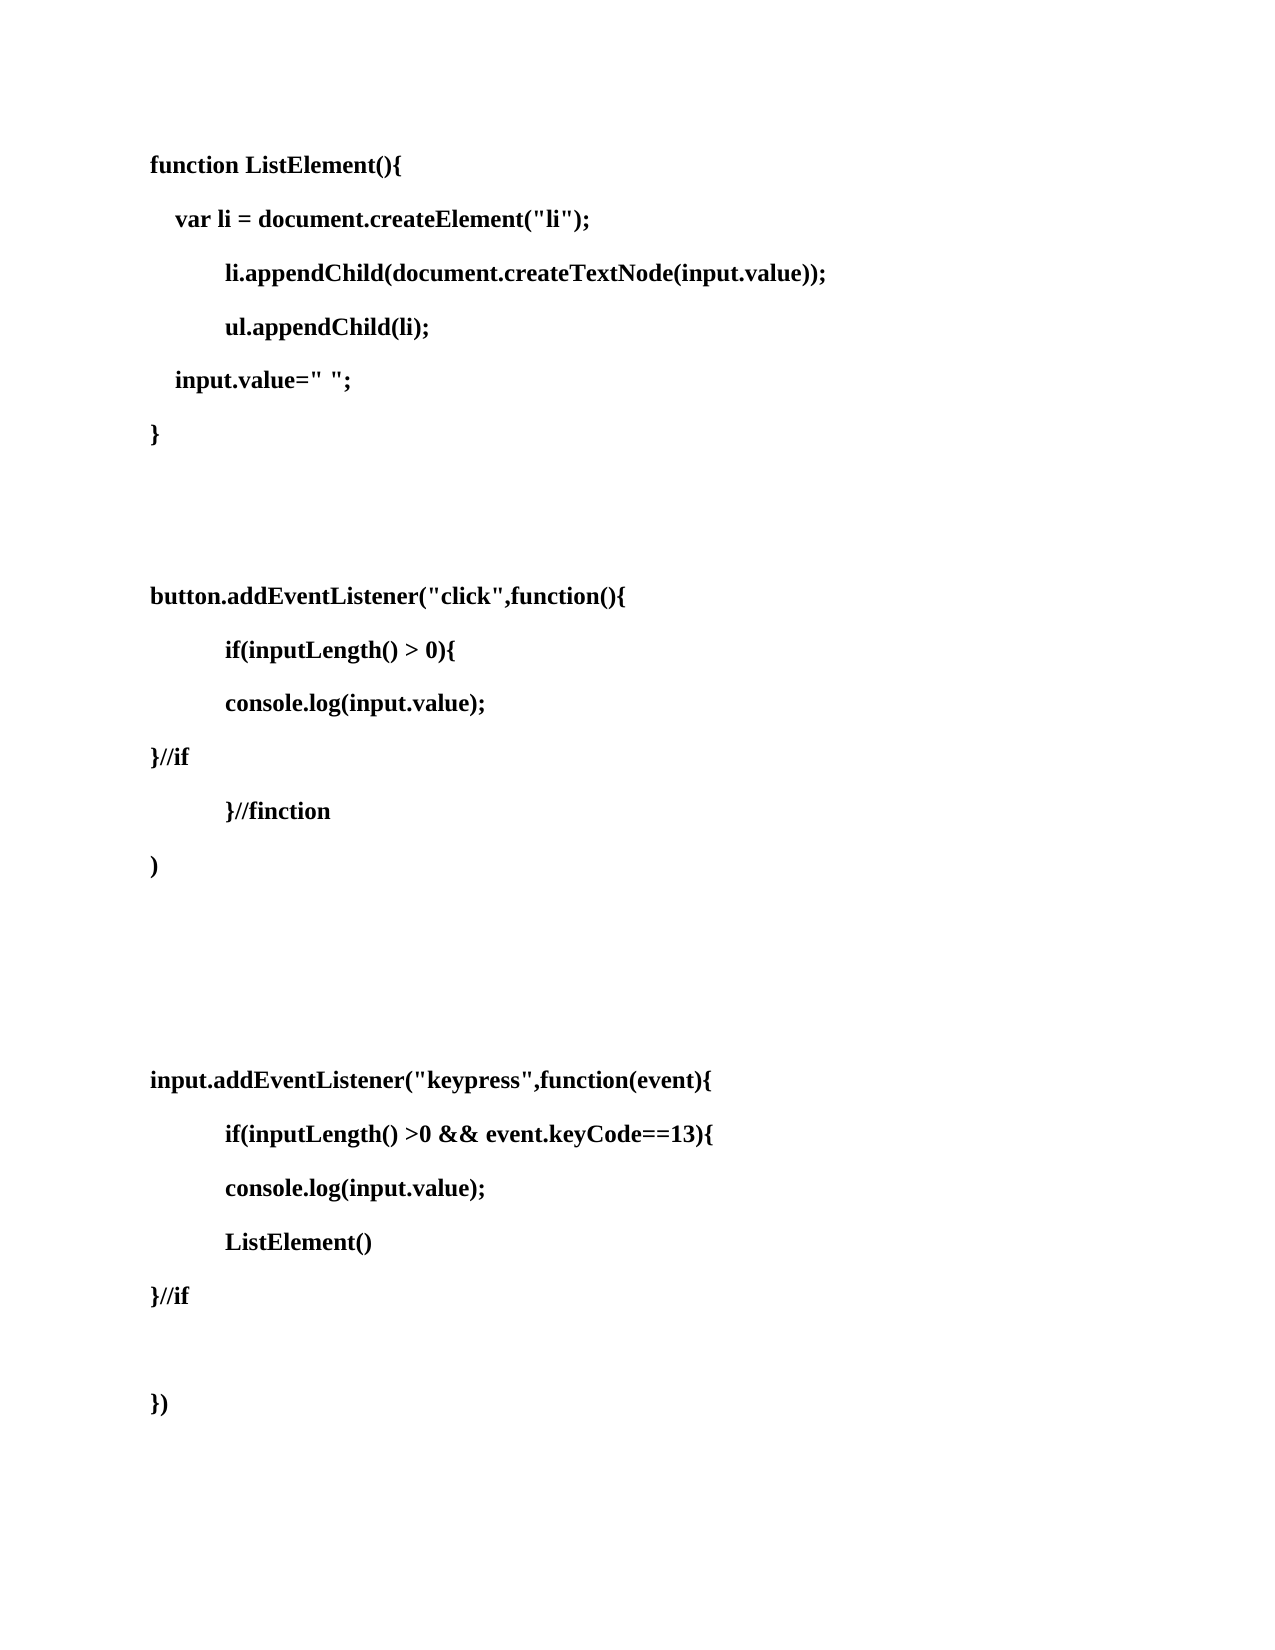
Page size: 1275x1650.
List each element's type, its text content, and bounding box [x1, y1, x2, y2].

text ) [150, 850, 1125, 879]
text } [150, 419, 1125, 448]
text ListElement() [150, 1227, 1125, 1256]
text console.log(input.value); [150, 688, 1125, 717]
text console.log(input.value); [150, 1173, 1125, 1202]
text }//if [150, 742, 1125, 771]
text input.addEventListener("keypress",function(event){ [150, 1066, 1125, 1094]
text li.appendChild(document.createTextNode(input.value)); [150, 258, 1125, 286]
text function ListElement(){ [150, 150, 1125, 179]
text }) [150, 1388, 1125, 1417]
text var li = document.createElement("li"); [150, 204, 1125, 233]
text if(inputLength() > 0){ [150, 635, 1125, 663]
text if(inputLength() >0 && event.keyCode==13){ [150, 1119, 1125, 1148]
text }//finction [150, 796, 1125, 825]
text }//if [150, 1281, 1125, 1310]
text button.addEventListener("click",function(){ [150, 581, 1125, 609]
text input.value=" "; [150, 365, 1125, 394]
text ul.appendChild(li); [150, 312, 1125, 340]
